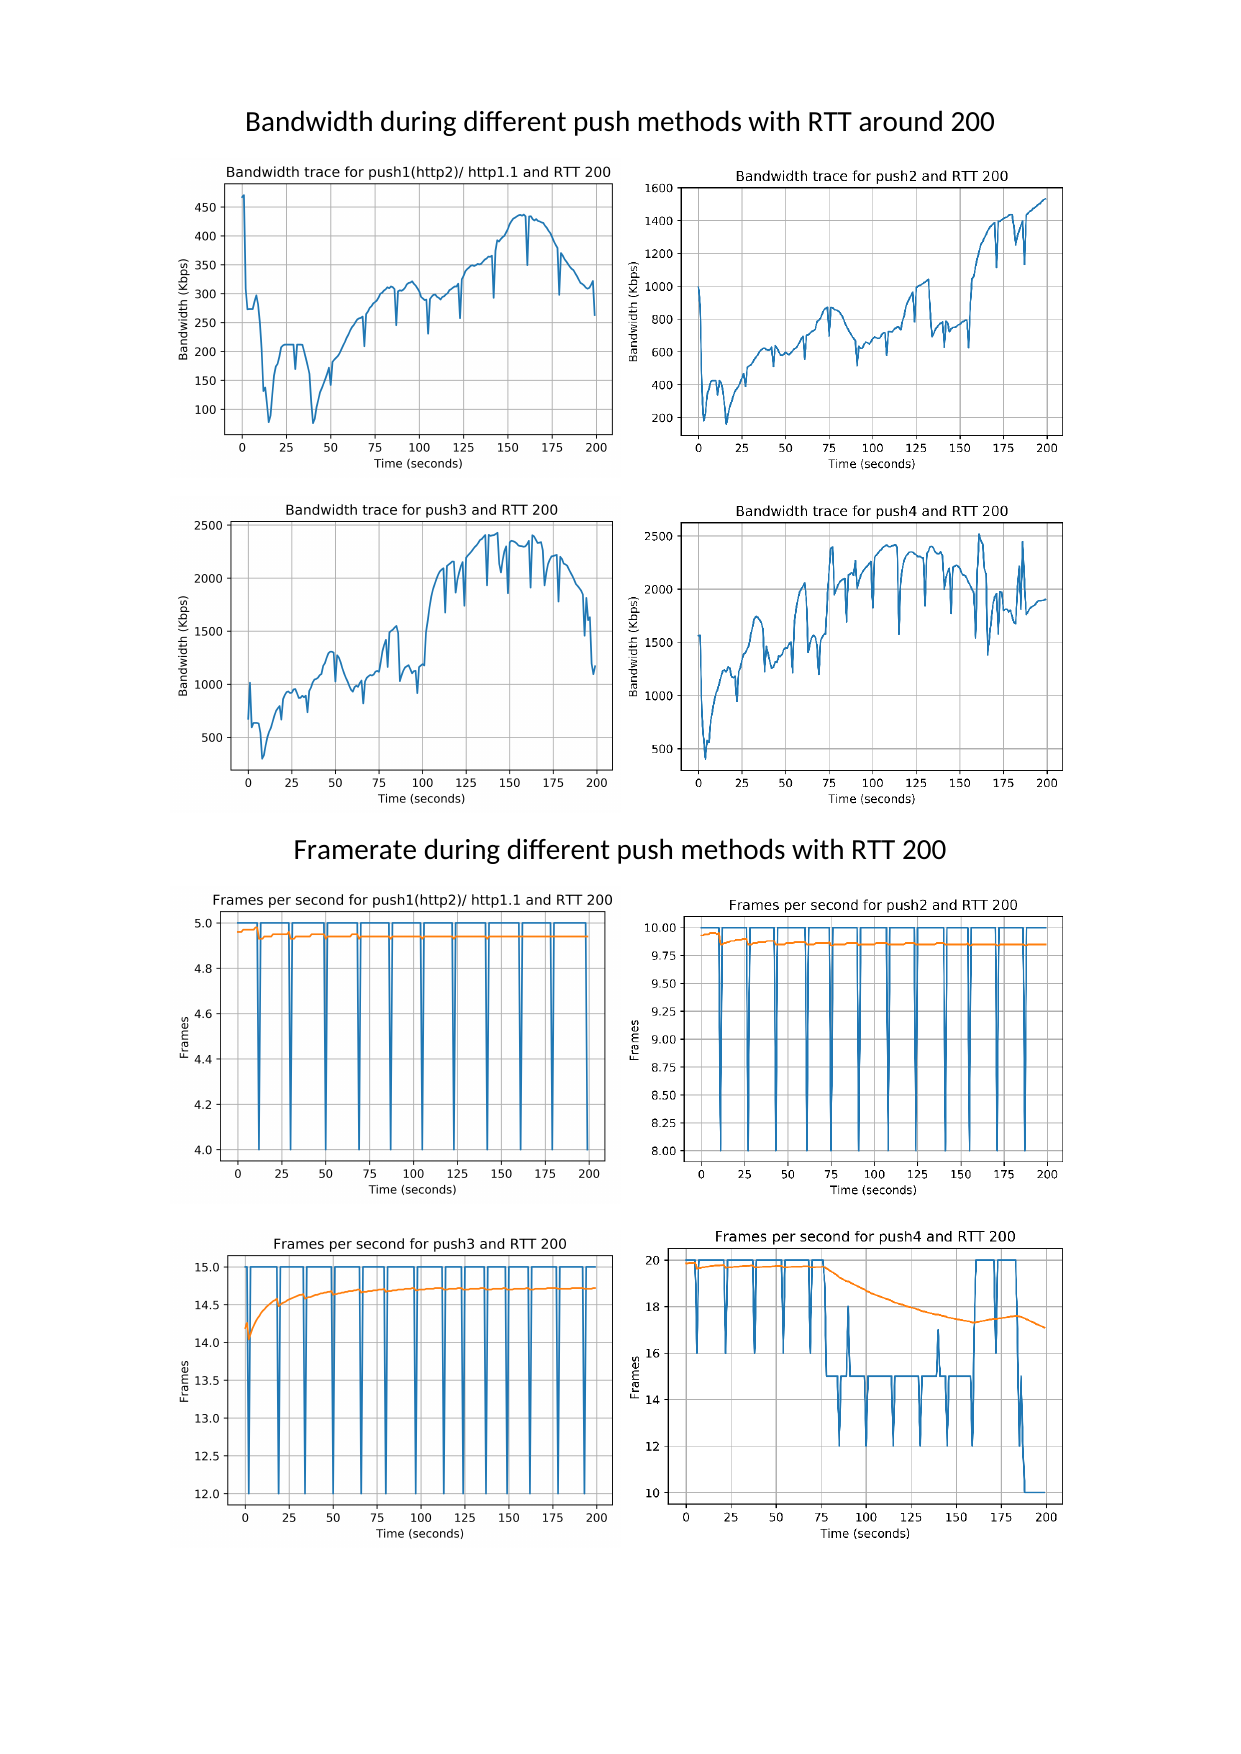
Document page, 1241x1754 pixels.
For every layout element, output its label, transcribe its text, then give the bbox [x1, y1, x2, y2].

text Bandwidth during different push methods with RTT around 200 [75, 103, 1165, 139]
text Framerate during different push methods with RTT 200 [75, 831, 1165, 867]
picture [170, 1222, 1071, 1548]
picture [170, 158, 1071, 478]
picture [170, 886, 1071, 1204]
picture [170, 496, 1071, 813]
